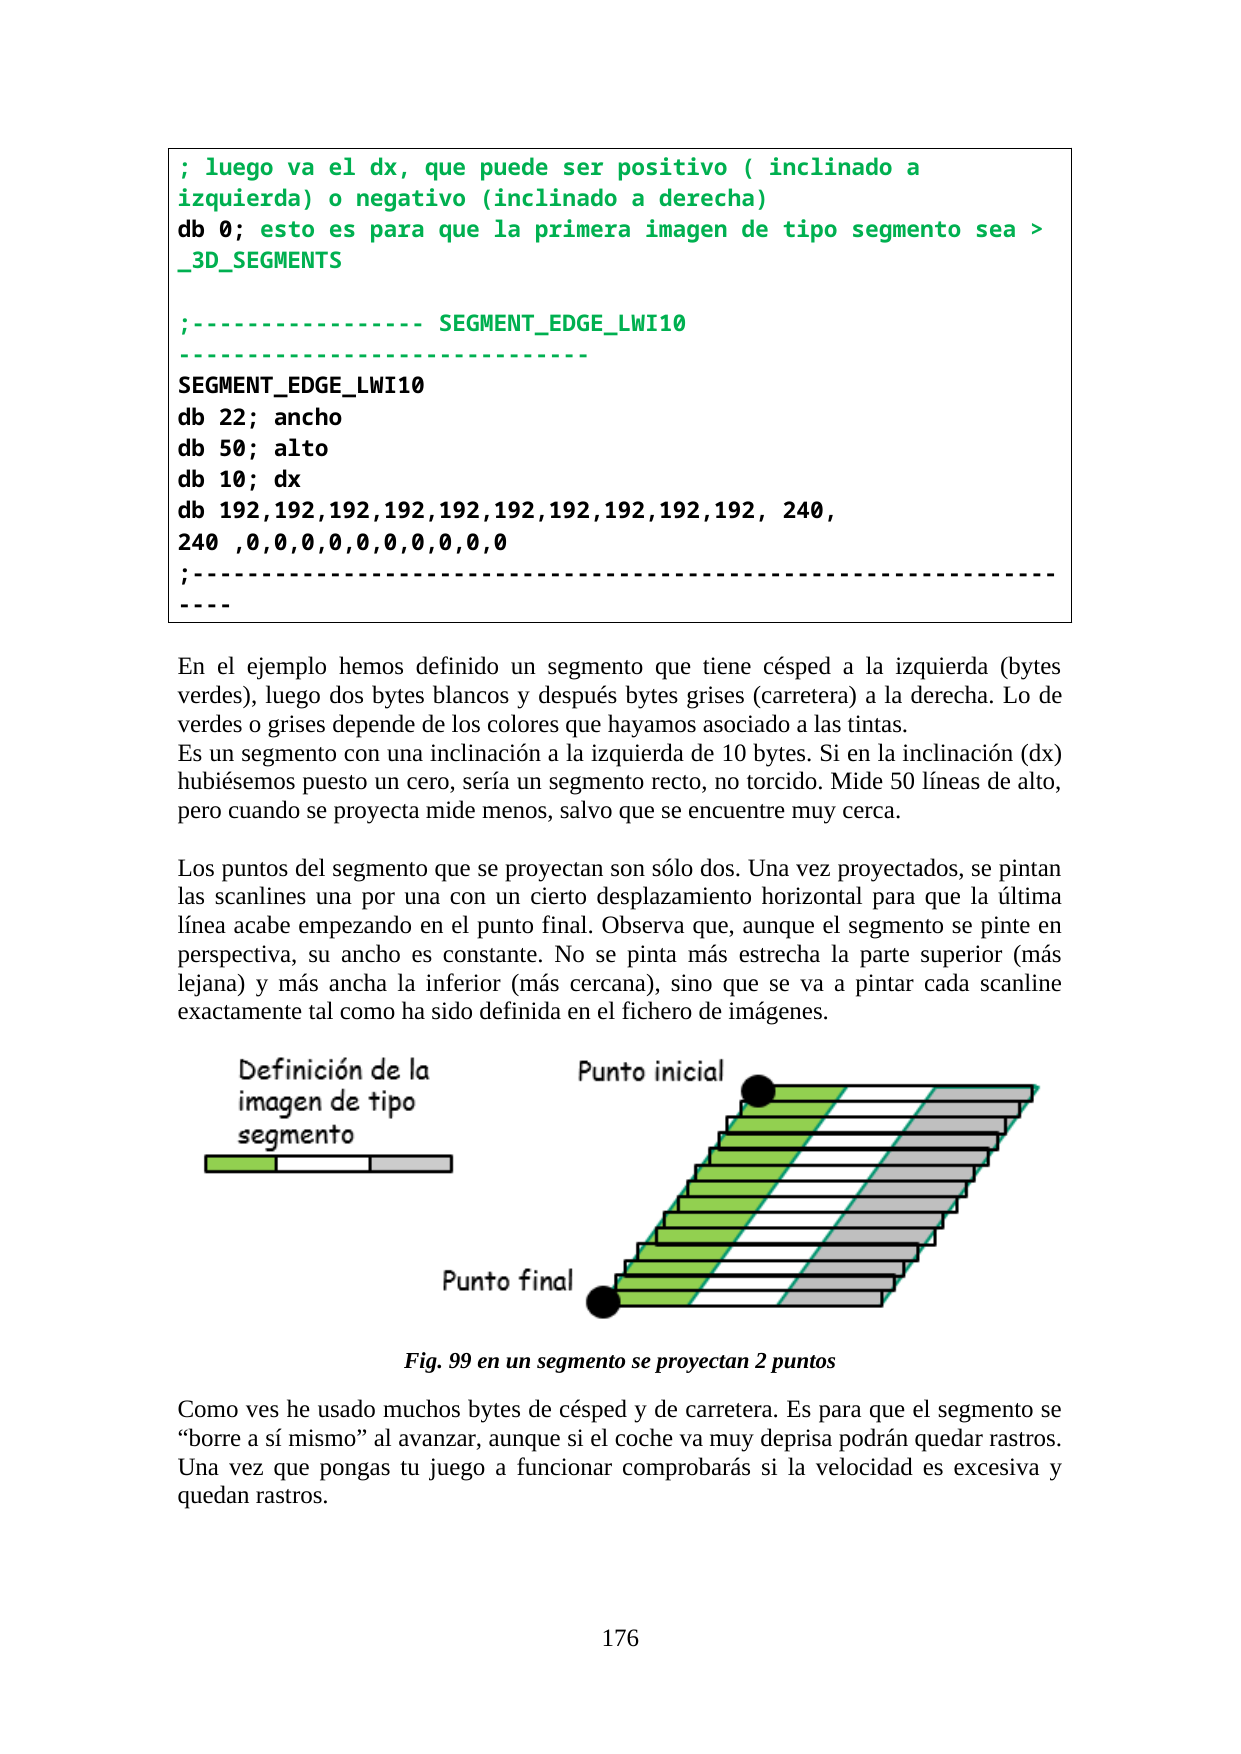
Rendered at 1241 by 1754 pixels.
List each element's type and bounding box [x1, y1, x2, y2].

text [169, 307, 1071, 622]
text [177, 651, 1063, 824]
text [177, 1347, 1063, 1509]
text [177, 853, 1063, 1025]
picture [181, 1025, 1059, 1347]
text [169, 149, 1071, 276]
